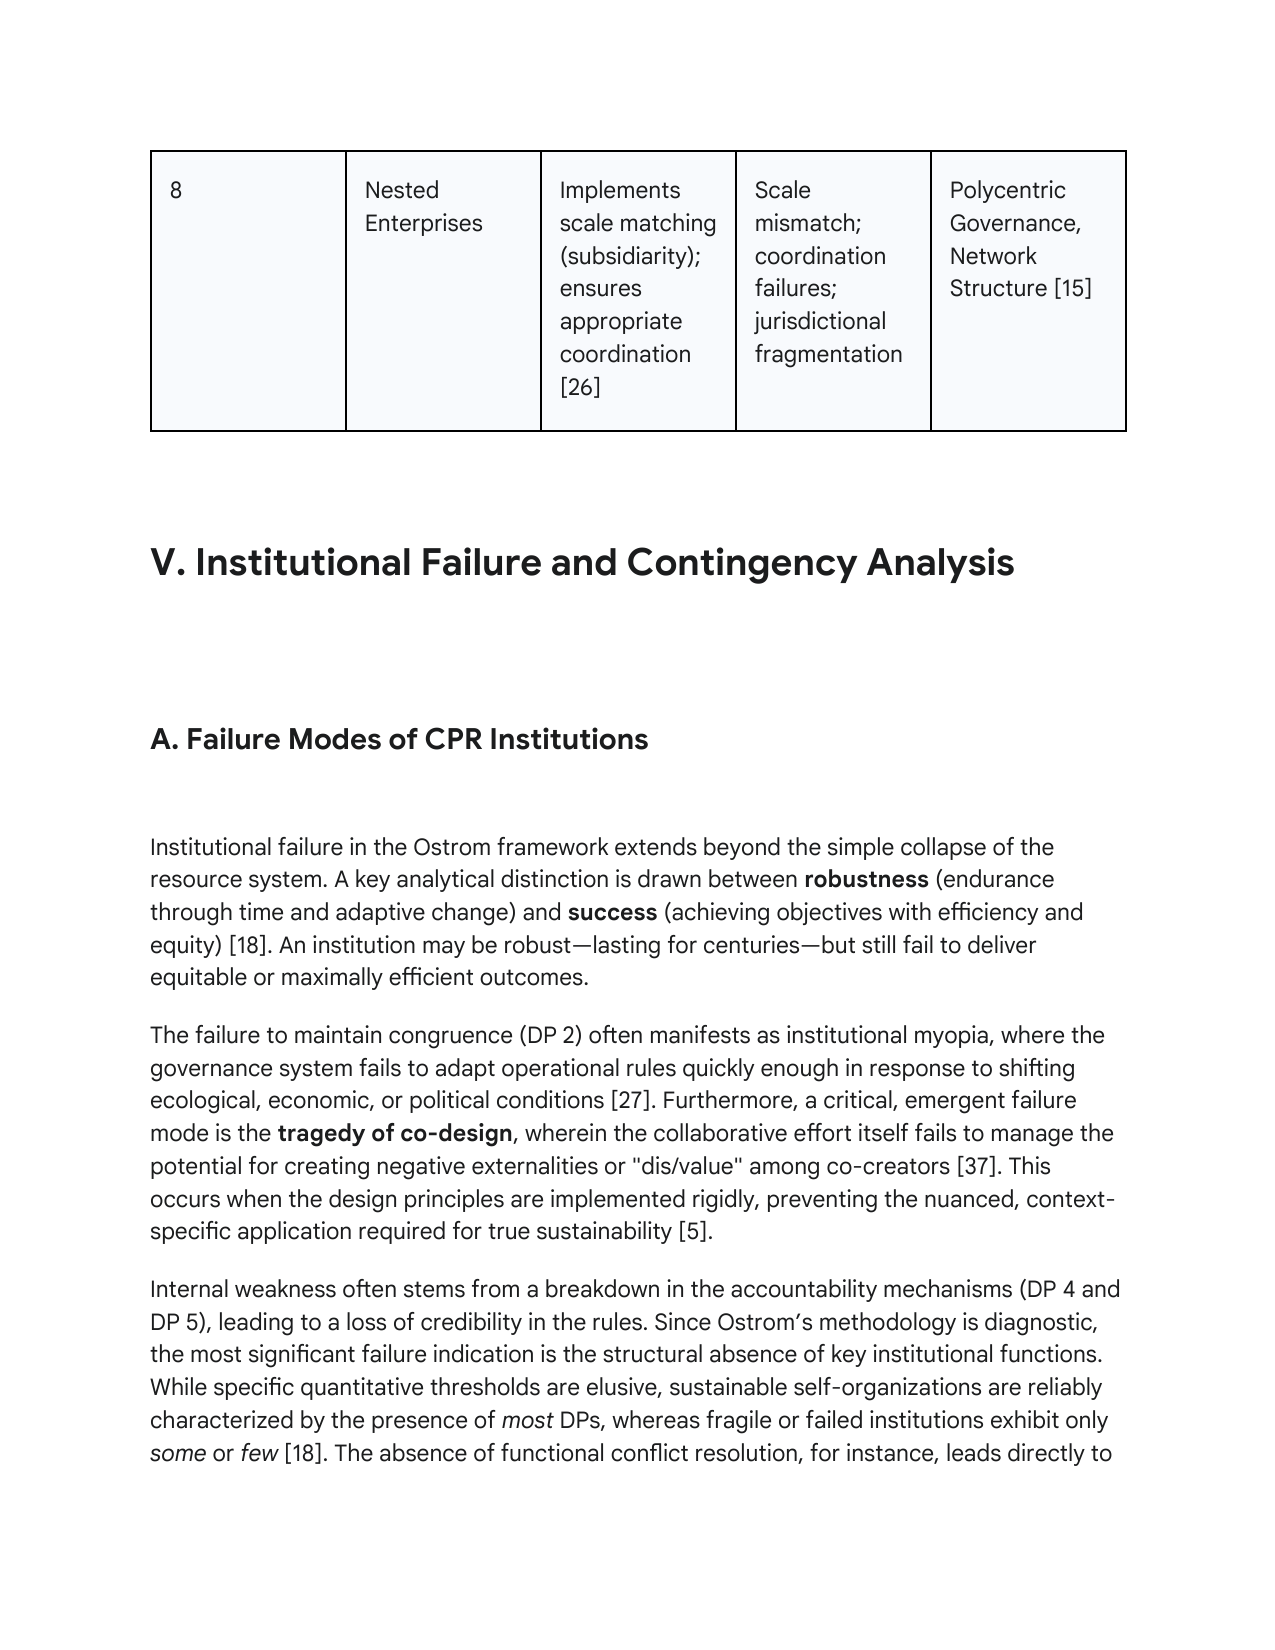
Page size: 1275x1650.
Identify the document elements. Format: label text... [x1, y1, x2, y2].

table_cell 8 [152, 152, 345, 430]
table_cell Nested Enterprises [347, 152, 540, 430]
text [150, 1275, 1125, 1468]
subtitle V. Institutional Failure and Contingency Analysis [150, 539, 1125, 586]
text The failure to maintain congruence (DP 2) often manifests as institutional myopia, where the governance system fails to adapt operational rules quickly enough in response to shifting ecological, economic, or political conditions [27]. Furthermore, a critical, emergent failure mode is the tragedy of co-design, wherein the collaborative effort itself fails to manage the potential for creating negative externalities or "dis/value" among co-creators [37]. This occurs when the design principles are implemented rigidly, preventing the nuanced, context-specific application required for true sustainability [5]. [150, 1021, 1125, 1246]
subtitle A. Failure Modes of CPR Institutions [150, 721, 1125, 757]
table_cell Implements scale matching (subsidiarity); ensures appropriate coordination [26] [542, 152, 735, 430]
table_cell Scale mismatch; coordination failures; jurisdictional fragmentation [737, 152, 930, 430]
text Institutional failure in the Ostrom framework extends beyond the simple collapse of the resource system. A key analytical distinction is drawn between robustness (endurance through time and adaptive change) and success (achieving objectives with efficiency and equity) [18]. An institution may be robust—lasting for centuries—but still fail to deliver equitable or maximally efficient outcomes. [150, 833, 1125, 992]
table_cell Polycentric Governance, Network Structure [15] [932, 152, 1125, 430]
